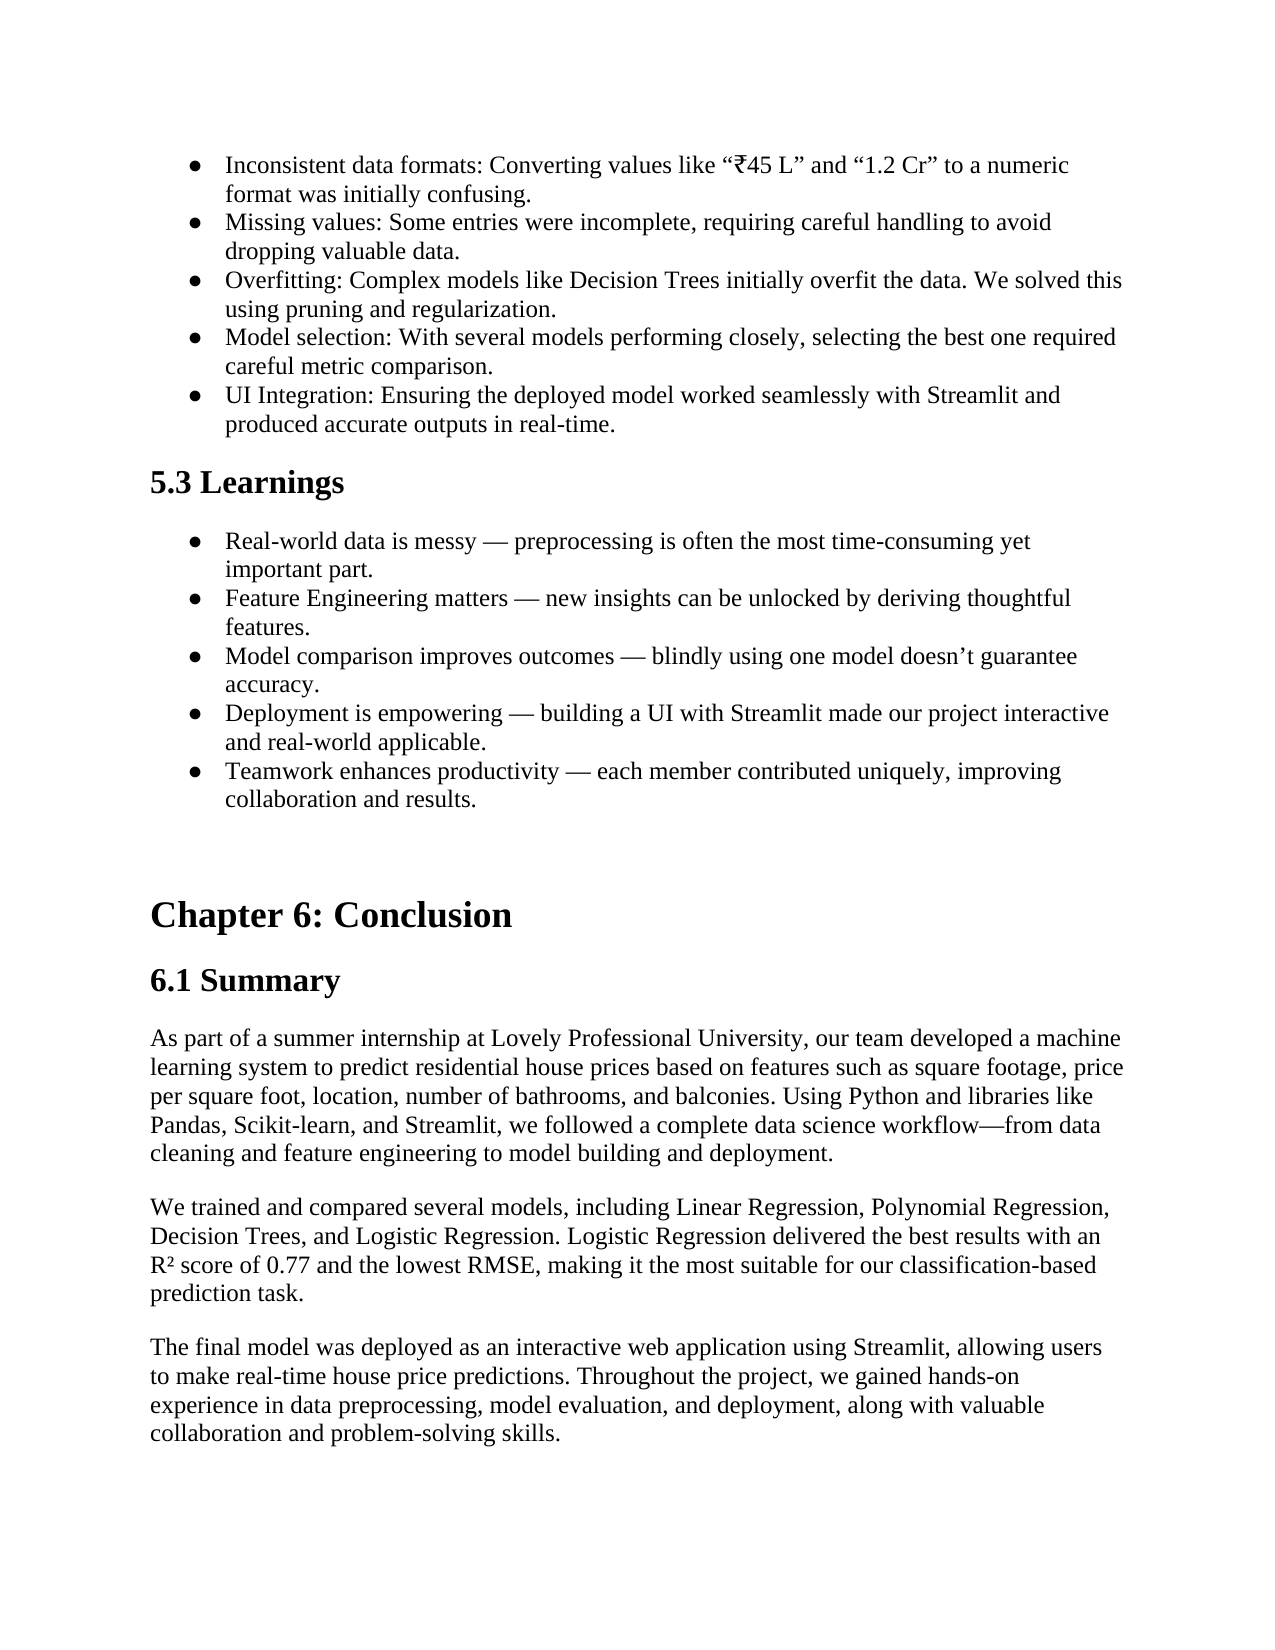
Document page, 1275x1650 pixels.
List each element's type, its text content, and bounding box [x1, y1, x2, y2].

text Chapter 6: Conclusion [150, 892, 1125, 935]
list Real-world data is messy — preprocessing is often the most time-consuming yet important part. [187, 526, 1125, 583]
text As part of a summer internship at Lovely Professional University, our team developed a machine learning system to predict residential house prices based on features such as square footage, price per square foot, location, number of bathrooms, and balconies. Using Python and libraries like Pandas, Scikit-learn, and Streamlit, we followed a complete data science workflow—from data cleaning and feature engineering to model building and deployment. [150, 1023, 1125, 1167]
text The final model was deployed as an interactive web application using Streamlit, allowing users to make real-time house price predictions. Throughout the project, we gained hands-on experience in data preprocessing, model evaluation, and deployment, along with valuable collaboration and problem-solving skills. [150, 1332, 1125, 1447]
subtitle 5.3 Learnings [150, 462, 1125, 501]
list Model comparison improves outcomes — blindly using one model doesn’t guarantee accuracy. [187, 641, 1125, 698]
text 6.1 Summary [150, 960, 1125, 998]
list UI Integration: Ensuring the deployed model worked seamlessly with Streamlit and produced accurate outputs in real-time. [187, 380, 1125, 437]
list Overfitting: Complex models like Decision Trees initially overfit the data. We solved this using pruning and regularization. [187, 265, 1125, 322]
list Teamwork enhances productivity — each member contributed uniquely, improving collaboration and results. [187, 756, 1125, 813]
text We trained and compared several models, including Linear Regression, Polynomial Regression, Decision Trees, and Logistic Regression. Logistic Regression delivered the best results with an R² score of 0.77 and the lowest RMSE, making it the most suitable for our classification-based prediction task. [150, 1192, 1125, 1307]
list Deployment is empowering — building a UI with Streamlit made our project interactive and real-world applicable. [187, 698, 1125, 756]
list Model selection: With several models performing closely, selecting the best one required careful metric comparison. [187, 322, 1125, 380]
list Feature Engineering matters — new insights can be unlocked by deriving thoughtful features. [187, 583, 1125, 641]
list Missing values: Some entries were incomplete, requiring careful handling to avoid dropping valuable data. [187, 207, 1125, 265]
list Inconsistent data formats: Converting values like “₹45 L” and “1.2 Cr” to a numeric format was initially confusing. [187, 150, 1125, 207]
